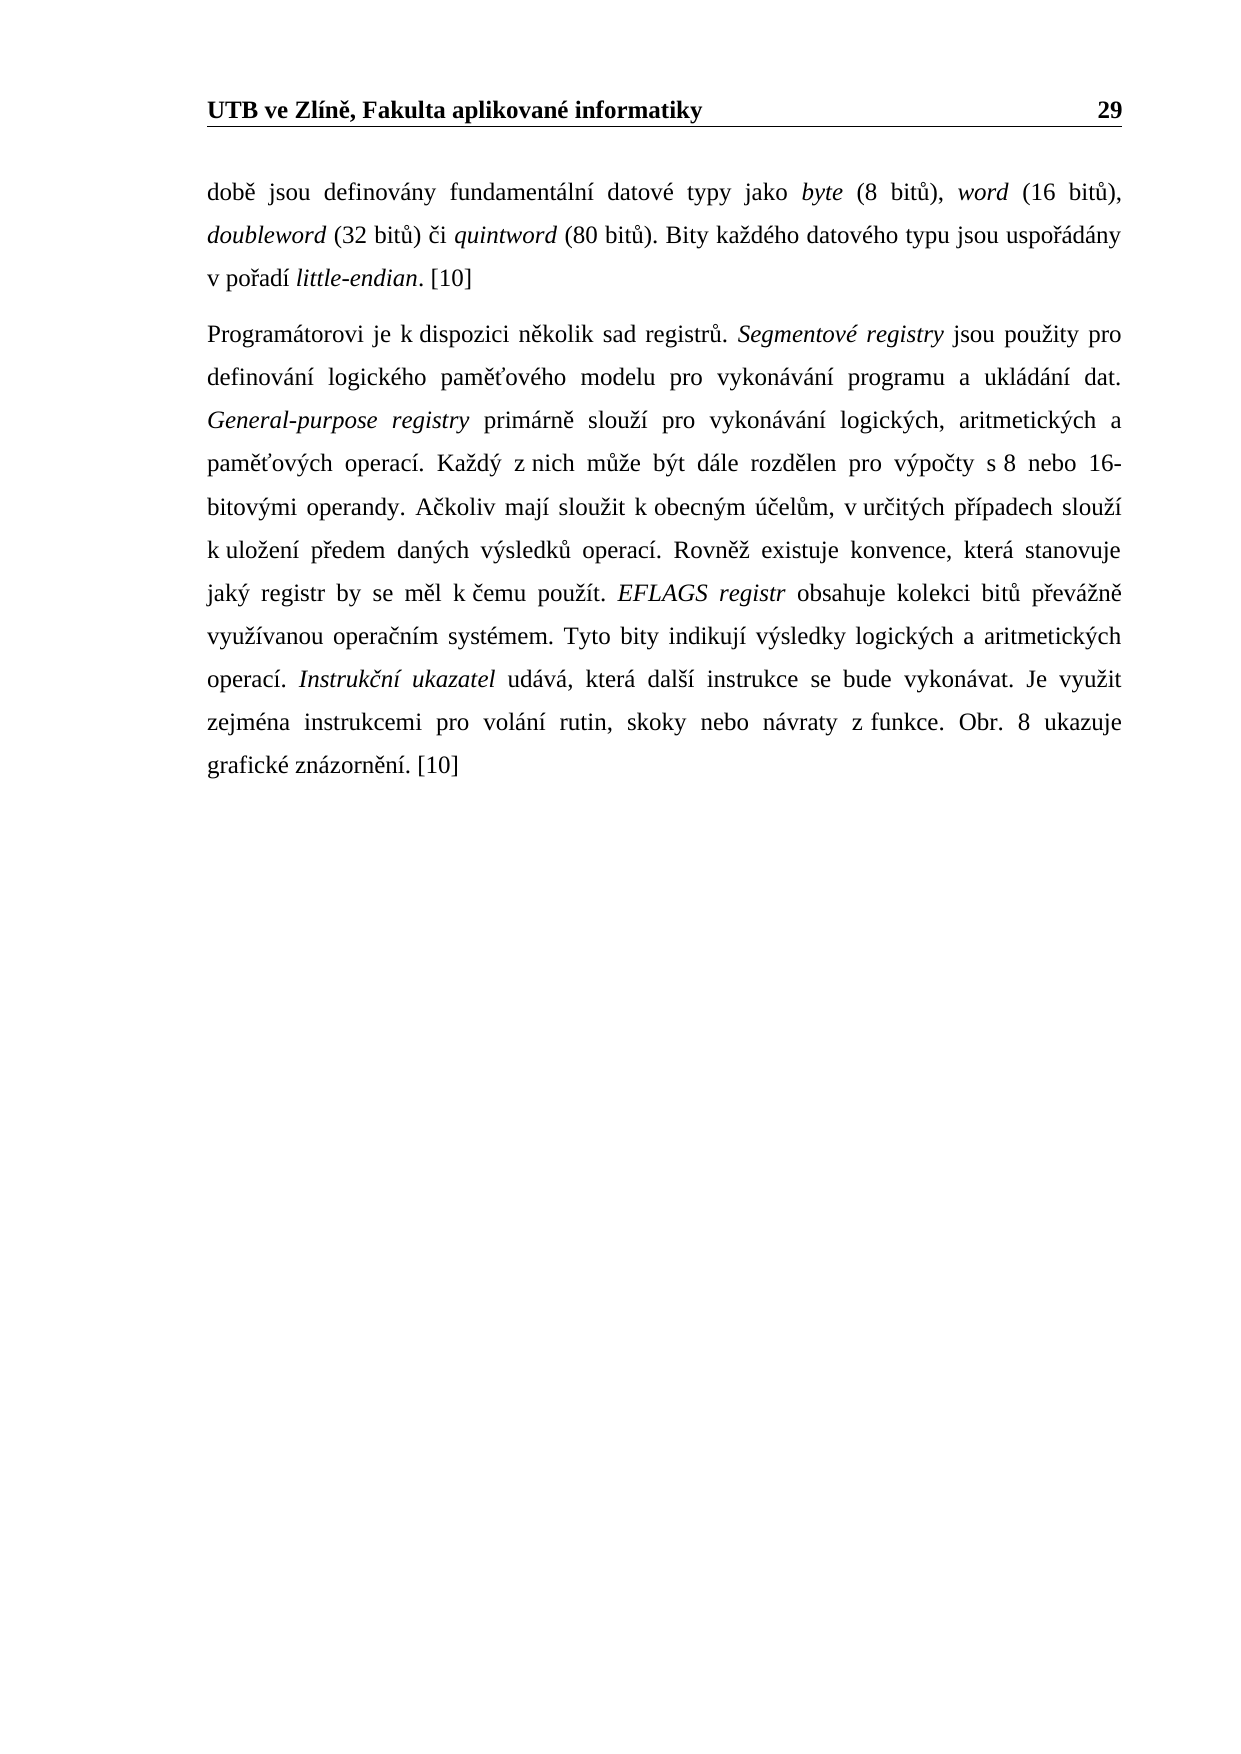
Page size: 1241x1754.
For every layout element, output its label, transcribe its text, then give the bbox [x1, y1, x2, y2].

text Programátorovi je k dispozici několik sad registrů. Segmentové registry jsou použity pro definování logického paměťového modelu pro vykonávání programu a ukládání dat. General-purpose registry primárně slouží pro vykonávání logických, aritmetických a paměťových operací. Každý z nich může být dále rozdělen pro výpočty s 8 nebo 16-bitovými operandy. Ačkoliv mají sloužit k obecným účelům, v určitých případech slouží k uložení předem daných výsledků operací. Rovněž existuje konvence, která stanovuje jaký registr by se měl k čemu použít. EFLAGS registr obsahuje kolekci bitů převážně využívanou operačním systémem. Tyto bity indikují výsledky logických a aritmetických operací. Instrukční ukazatel udává, která další instrukce se bude vykonávat. Je využit zejména instrukcemi pro volání rutin, skoky nebo návraty z funkce. Obr. 8 ukazuje grafické znázornění. [10] [207, 319, 1122, 779]
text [207, 177, 1122, 292]
